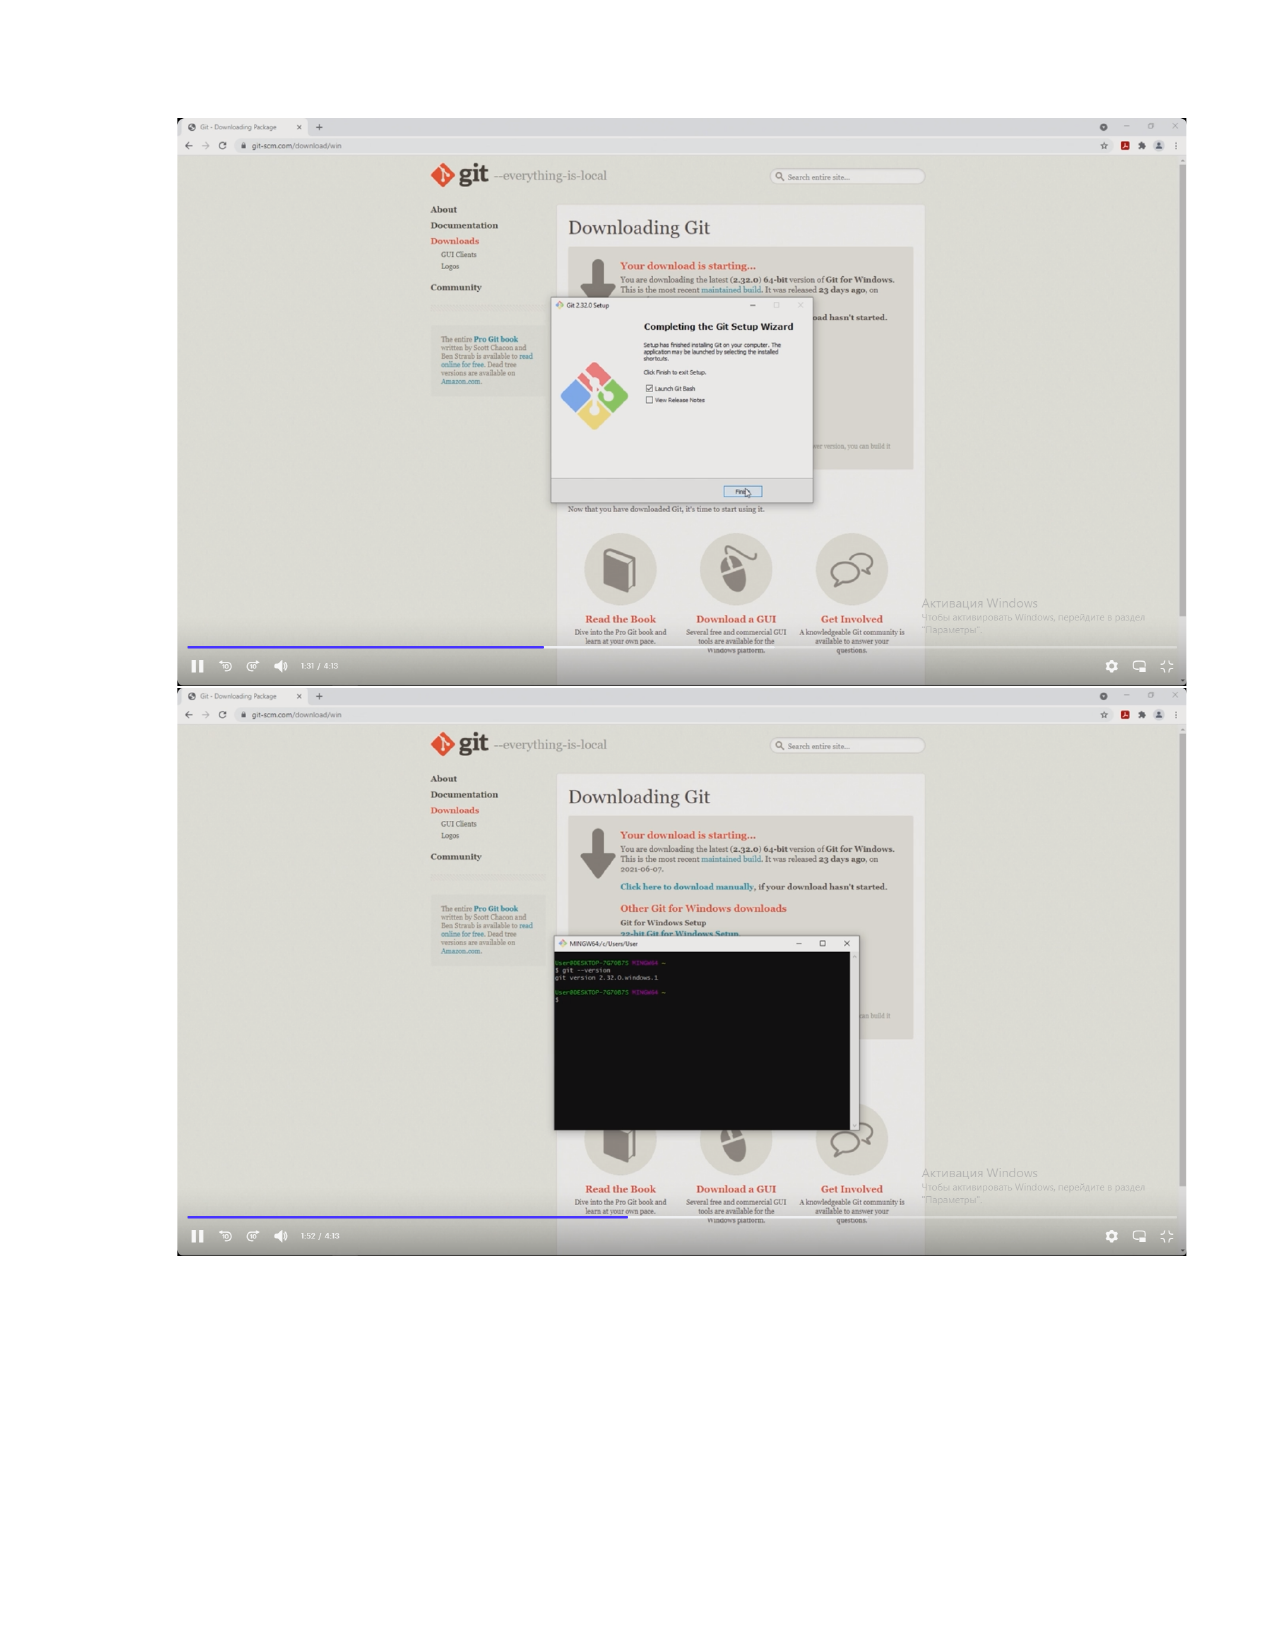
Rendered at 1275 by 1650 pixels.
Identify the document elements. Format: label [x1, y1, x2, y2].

picture [177, 688, 1187, 1256]
picture [177, 118, 1187, 686]
